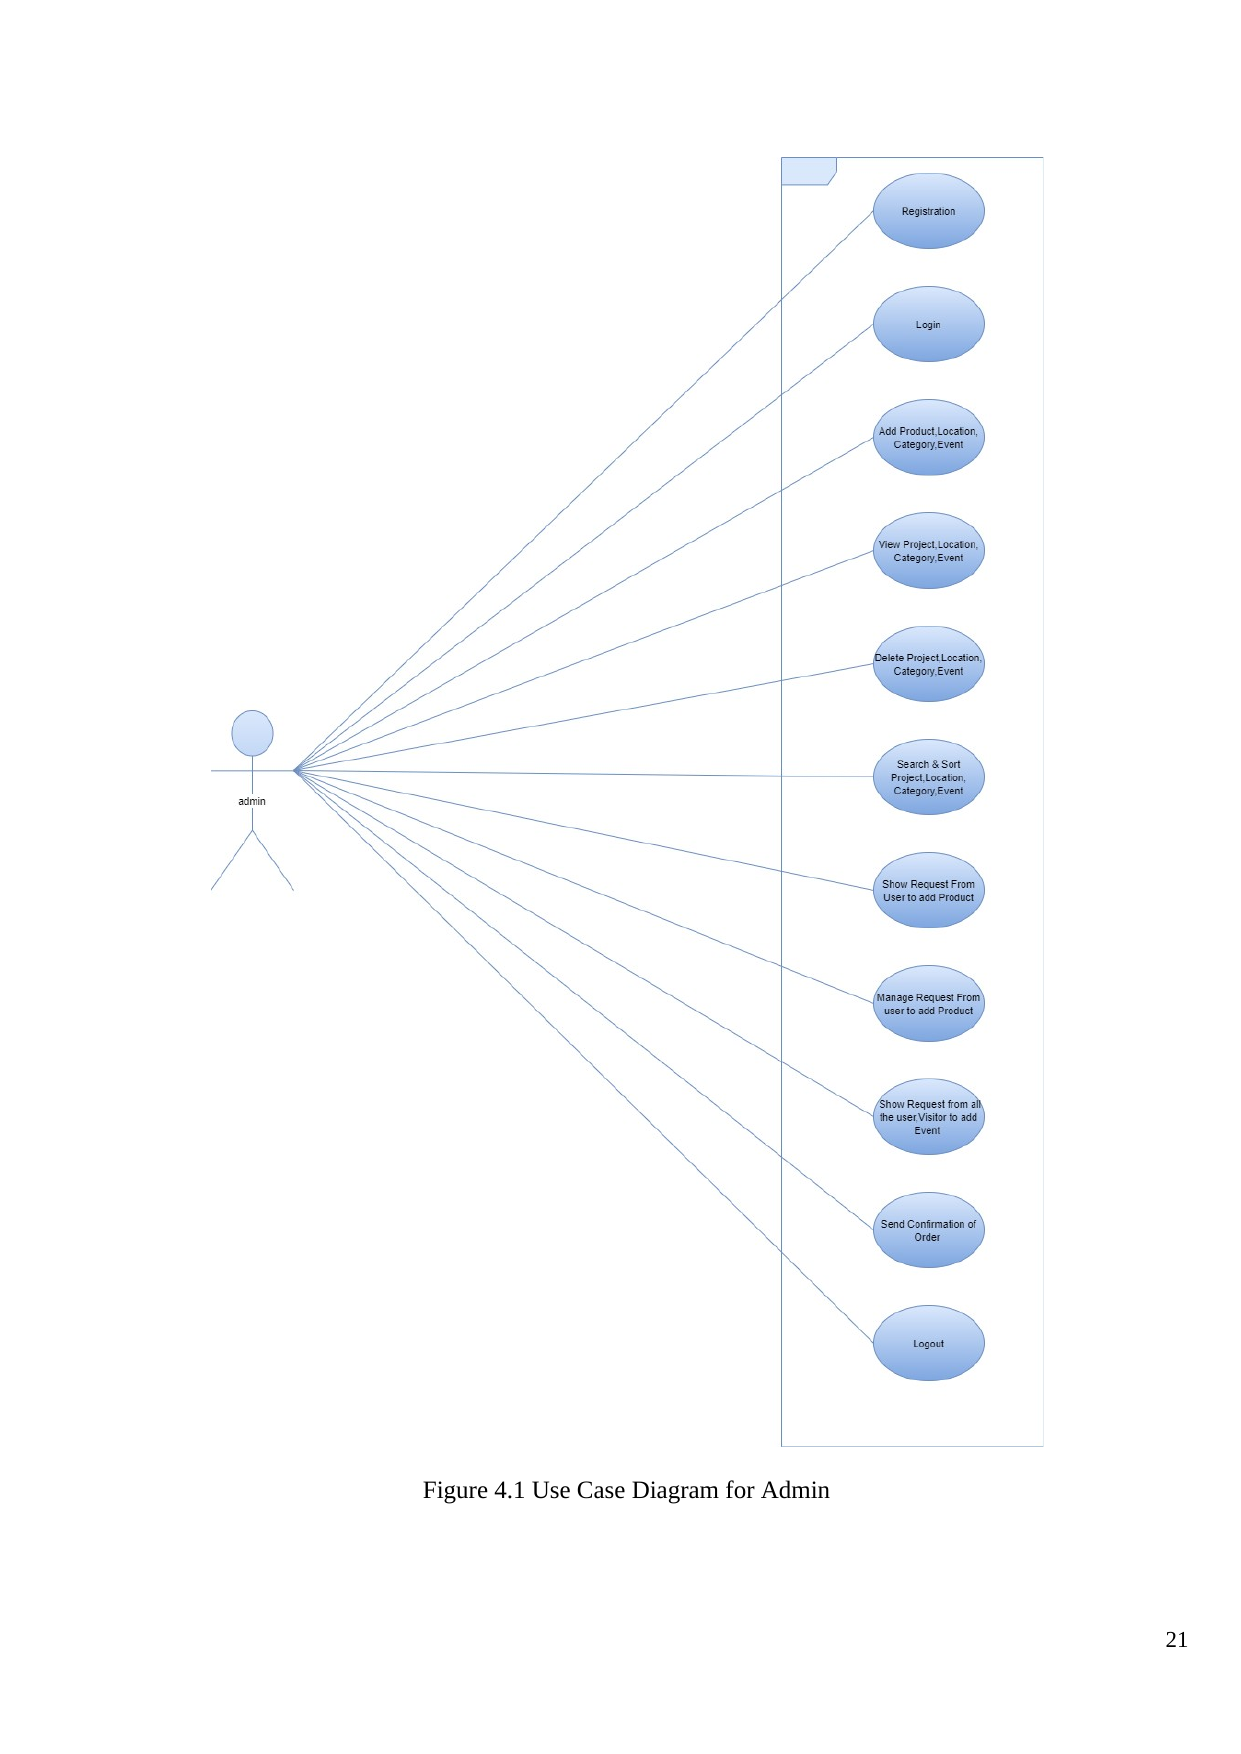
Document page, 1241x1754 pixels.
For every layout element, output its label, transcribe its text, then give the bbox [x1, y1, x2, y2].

picture [211, 157, 1044, 1447]
text Figure 4.1 Use Case Diagram for Admin [64, 1476, 1188, 1504]
